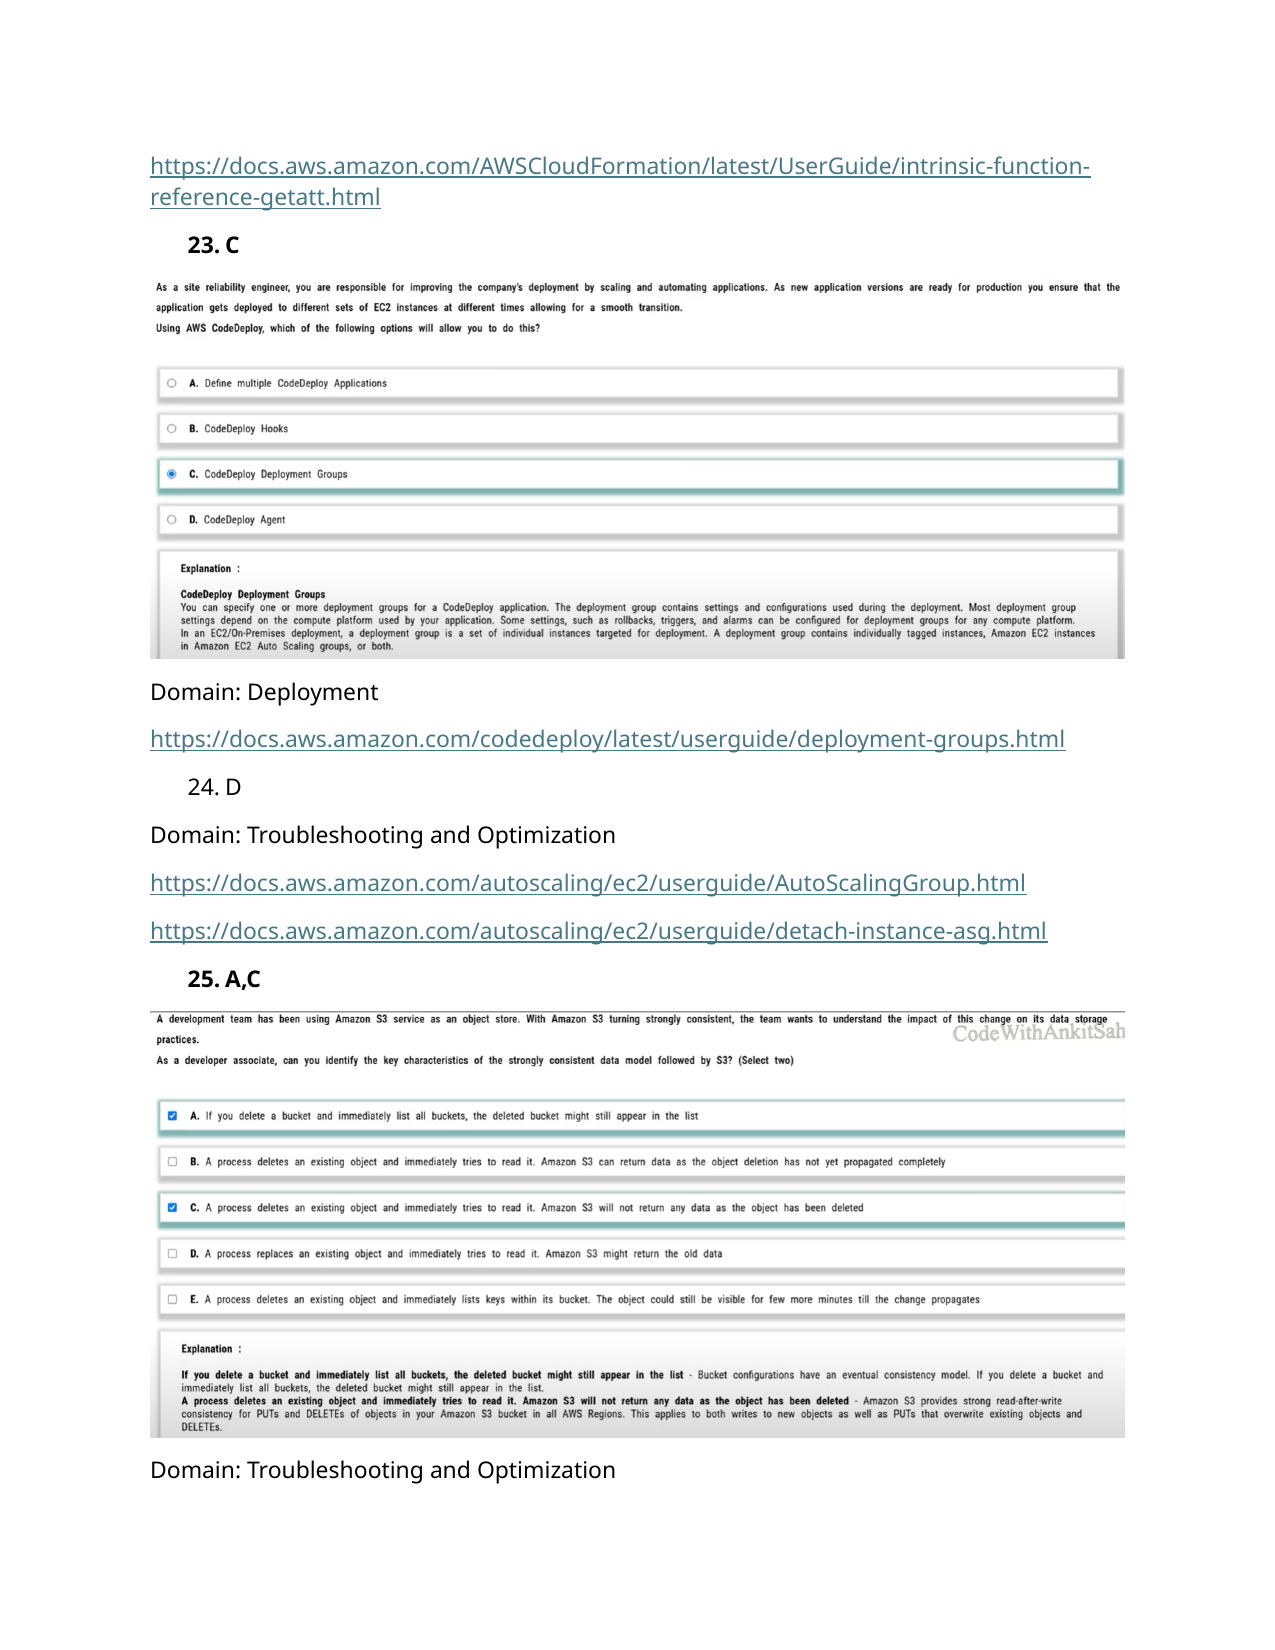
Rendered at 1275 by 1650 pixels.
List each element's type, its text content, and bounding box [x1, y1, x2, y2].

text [150, 1454, 1125, 1485]
list D [187, 771, 1125, 803]
list A,C [187, 963, 1125, 994]
picture [150, 1011, 1125, 1438]
text https://docs.aws.amazon.com/autoscaling/ec2/userguide/AutoScalingGroup.html [150, 867, 1125, 898]
text Domain: Troubleshooting and Optimization [150, 819, 1125, 851]
list C [187, 229, 1125, 260]
picture [150, 277, 1125, 659]
text Domain: Deployment [150, 676, 1125, 707]
text https://docs.aws.amazon.com/codedeploy/latest/userguide/deployment-groups.html [150, 723, 1125, 755]
text https://docs.aws.amazon.com/AWSCloudFormation/latest/UserGuide/intrinsic-function-reference-getatt.html [150, 150, 1125, 212]
text https://docs.aws.amazon.com/autoscaling/ec2/userguide/detach-instance-asg.html [150, 915, 1125, 946]
